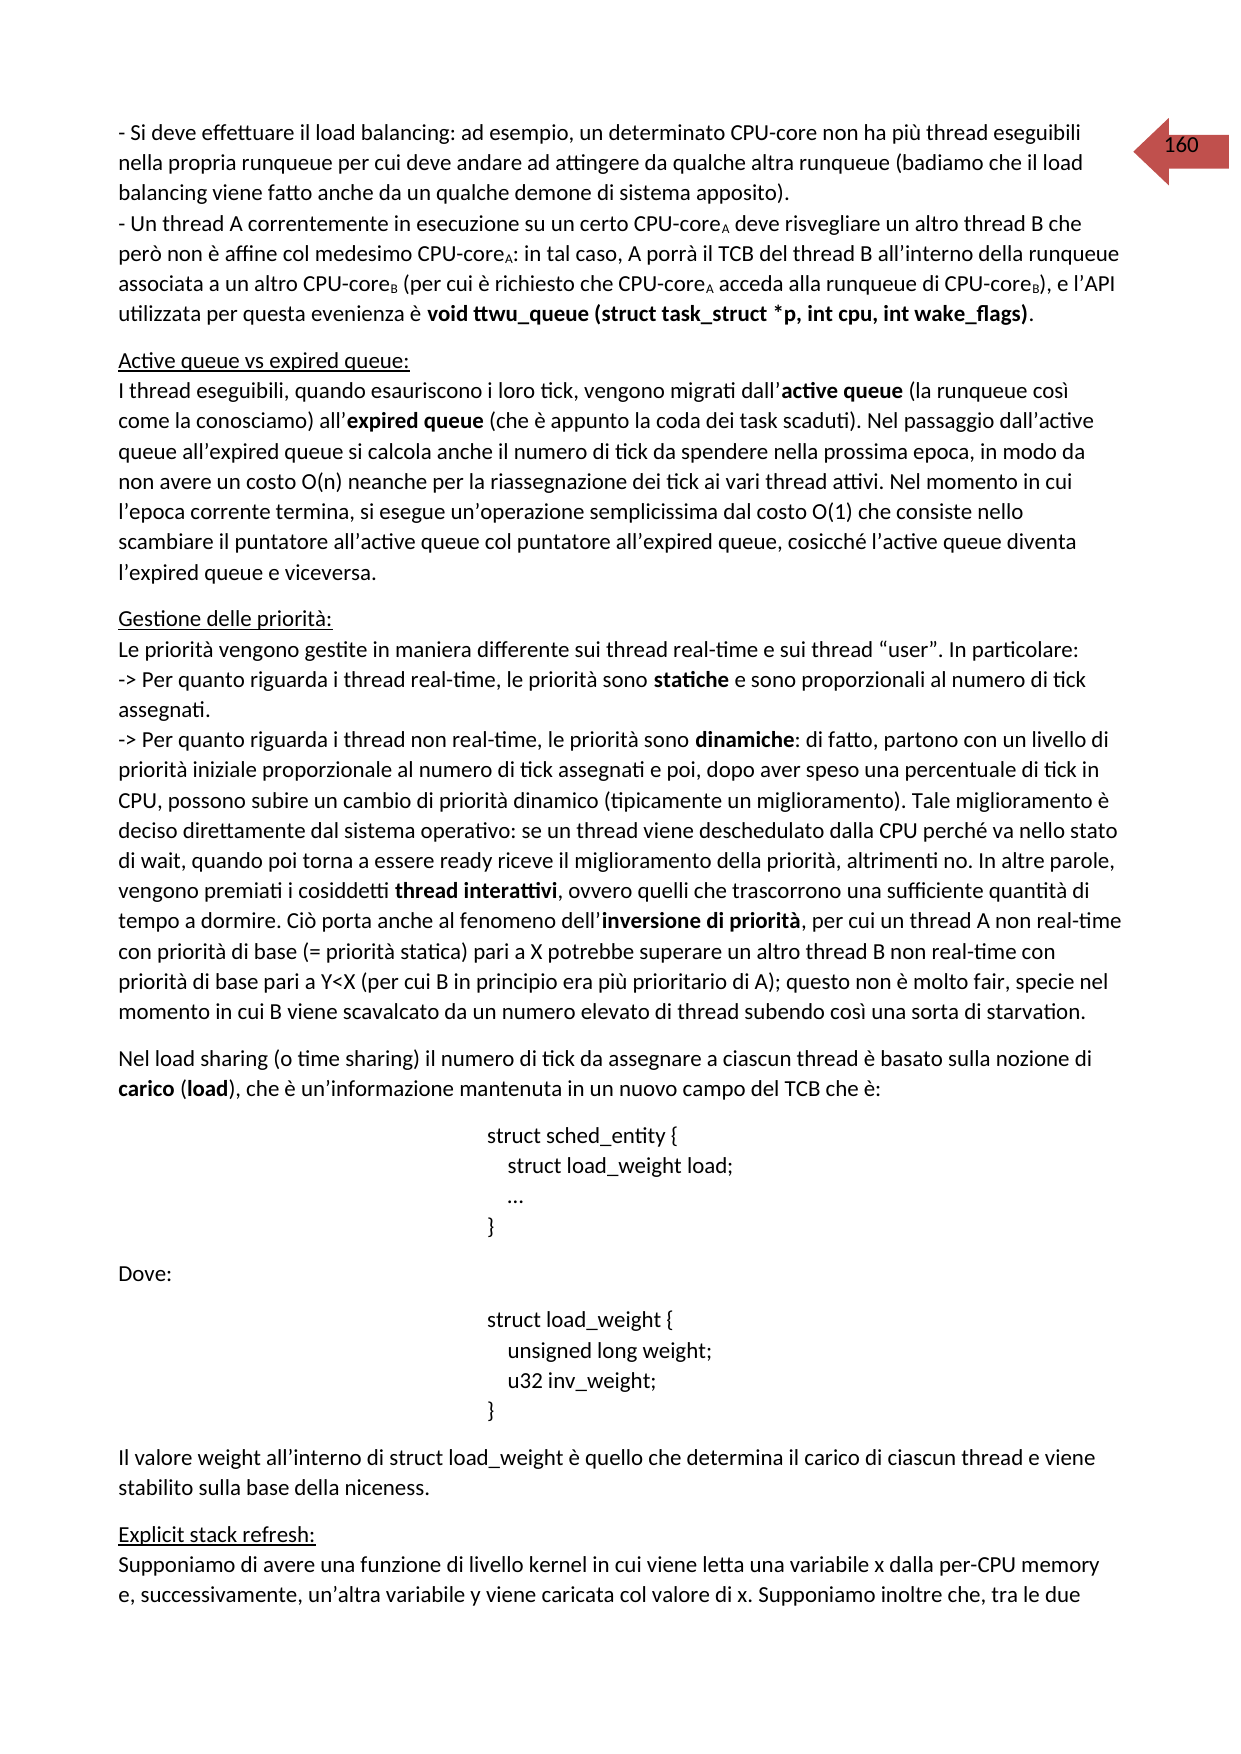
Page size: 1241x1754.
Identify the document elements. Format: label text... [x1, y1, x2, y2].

text Gestione delle priorità: Le priorità vengono gestite in maniera differente sui thread real-time e sui thread “user”. In particolare: -> Per quanto riguarda i thread real-time, le priorità sono statiche e sono proporzionali al numero di tick assegnati. -> Per quanto riguarda i thread non real-time, le priorità sono dinamiche: di fatto, partono con un livello di priorità iniziale proporzionale al numero di tick assegnati e poi, dopo aver speso una percentuale di tick in CPU, possono subire un cambio di priorità dinamico (tipicamente un miglioramento). Tale miglioramento è deciso direttamente dal sistema operativo: se un thread viene deschedulato dalla CPU perché va nello stato di wait, quando poi torna a essere ready riceve il miglioramento della priorità, altrimenti no. In altre parole, vengono premiati i cosiddetti thread interattivi, ovvero quelli che trascorrono una sufficiente quantità di tempo a dormire. Ciò porta anche al fenomeno dell’inversione di priorità, per cui un thread A non real-time con priorità di base (= priorità statica) pari a X potrebbe superare un altro thread B non real-time con priorità di base pari a Y<X (per cui B in principio era più prioritario di A); questo non è molto fair, specie nel momento in cui B viene scavalcato da un numero elevato di thread subendo così una sorta di starvation. [118, 604, 1122, 1025]
text Dove: [118, 1259, 1122, 1287]
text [118, 118, 1122, 327]
text Nel load sharing (o time sharing) il numero di tick da assegnare a ciascun thread è basato sulla nozione di carico (load), che è un’informazione mantenuta in un nuovo campo del TCB che è: [118, 1044, 1122, 1102]
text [118, 1520, 1122, 1609]
text Active queue vs expired queue: I thread eseguibili, quando esauriscono i loro tick, vengono migrati dall’active queue (la runqueue così come la conosciamo) all’expired queue (che è appunto la coda dei task scaduti). Nel passaggio dall’active queue all’expired queue si calcola anche il numero di tick da spendere nella prossima epoca, in modo da non avere un costo O(n) neanche per la riassegnazione dei tick ai vari thread attivi. Nel momento in cui l’epoca corrente termina, si esegue un’operazione semplicissima dal costo O(1) che consiste nello scambiare il puntatore all’active queue col puntatore all’expired queue, cosicché l’active queue diventa l’expired queue e viceversa. [118, 346, 1122, 586]
text struct sched_entity { struct load_weight load; … } [487, 1121, 1122, 1240]
text struct load_weight { unsigned long weight; u32 inv_weight; } [487, 1306, 1122, 1424]
text Il valore weight all’interno di struct load_weight è quello che determina il carico di ciascun thread e viene stabilito sulla base della niceness. [118, 1443, 1122, 1501]
